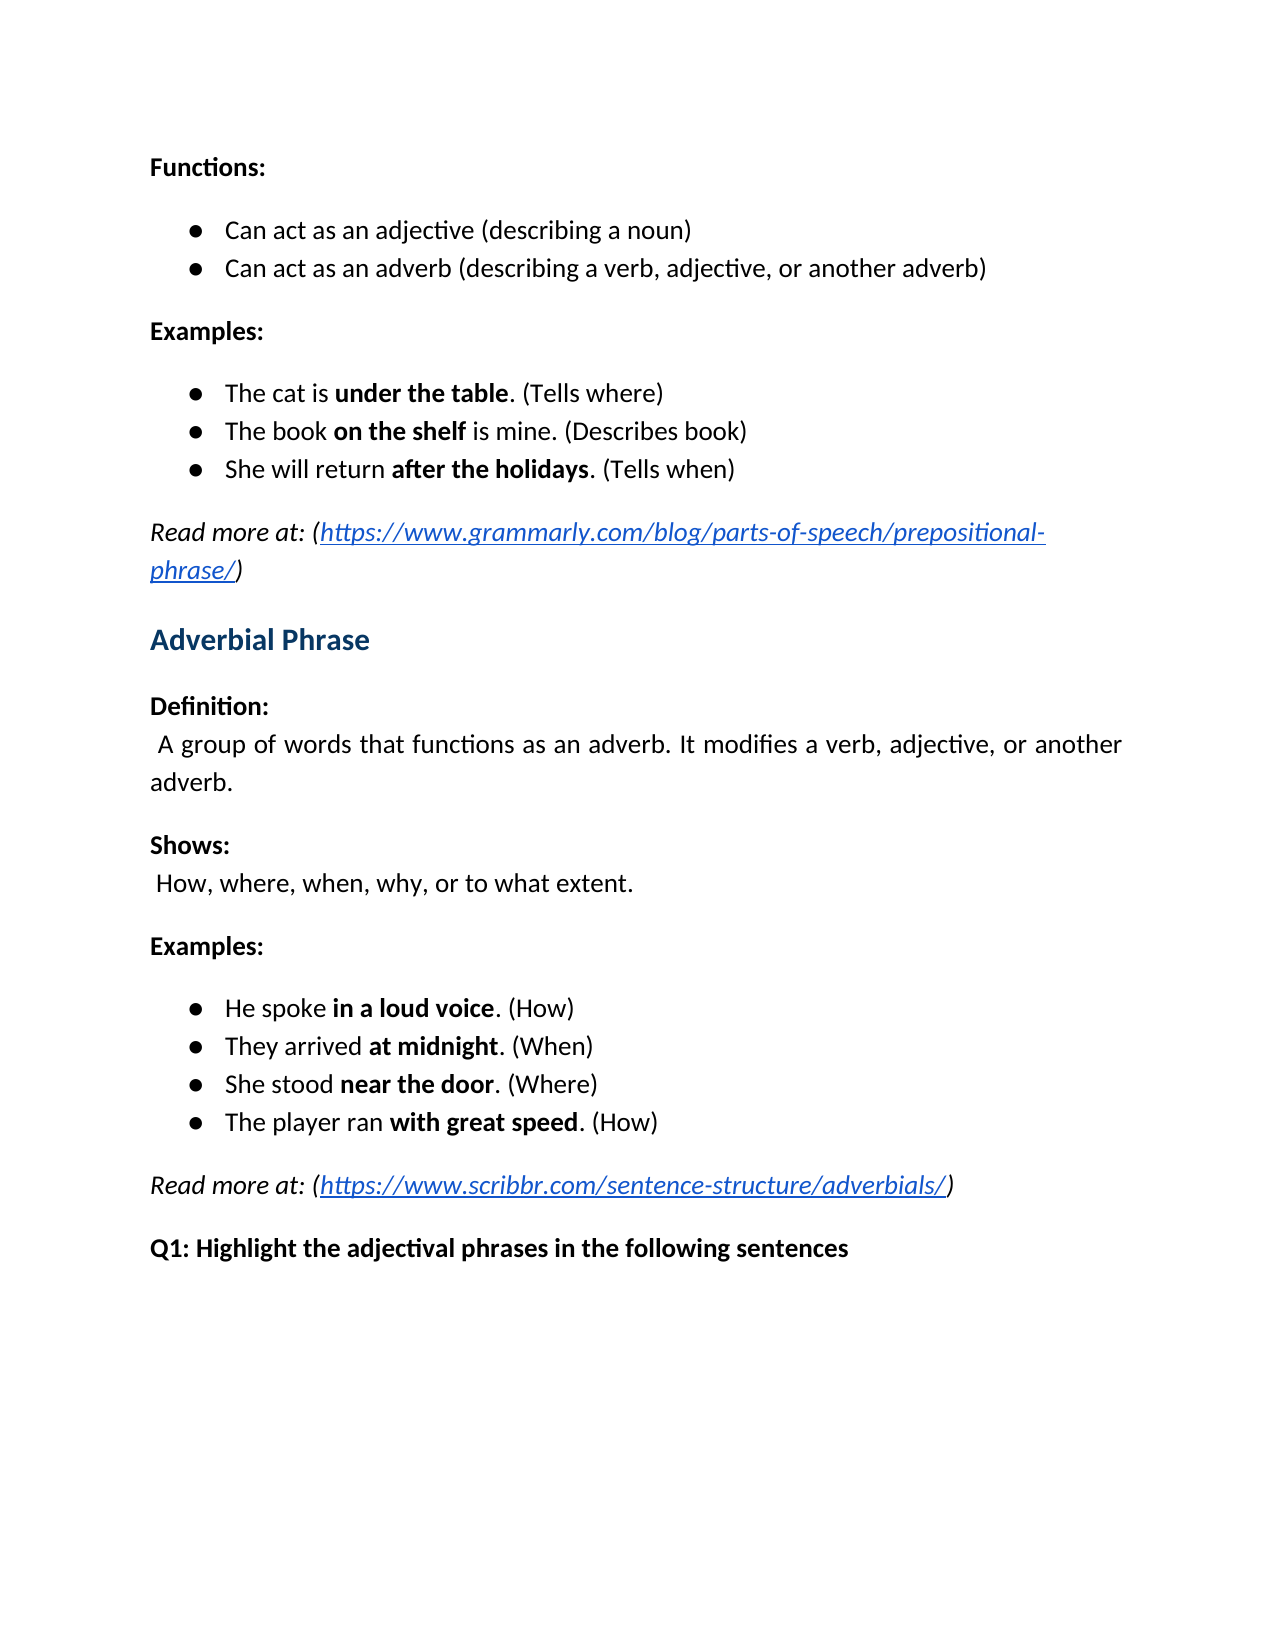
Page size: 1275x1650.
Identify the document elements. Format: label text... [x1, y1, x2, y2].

list He spoke in a loud voice. (How) [187, 992, 1125, 1025]
text Definition: A group of words that functions as an adverb. It modifies a verb, adjective, or another adverb. [150, 689, 1125, 798]
list She will return after the holidays. (Tells when) [187, 452, 1125, 486]
list She stood near the door. (Where) [187, 1067, 1125, 1101]
list They arrived at midnight. (When) [187, 1029, 1125, 1063]
subtitle Q1: Highlight the adjectival phrases in the following sentences [150, 1231, 1125, 1264]
list The book on the shelf is mine. (Describes book) [187, 414, 1125, 448]
text Read more at: (https://www.scribbr.com/sentence-structure/adverbials/) [150, 1168, 1125, 1201]
text Shows: How, where, when, why, or to what extent. [150, 828, 1125, 899]
text Read more at: (https://www.grammarly.com/blog/parts-of-speech/prepositional-phrase/) [150, 515, 1125, 586]
list The cat is under the table. (Tells where) [187, 377, 1125, 410]
text Functions: [150, 150, 1125, 183]
subtitle Adverbial Phrase [150, 620, 1125, 658]
text Examples: [150, 929, 1125, 962]
text Examples: [150, 314, 1125, 347]
list Can act as an adverb (describing a verb, adjective, or another adverb) [187, 251, 1125, 284]
list The player ran with great speed. (How) [187, 1105, 1125, 1138]
list Can act as an adjective (describing a noun) [187, 213, 1125, 246]
